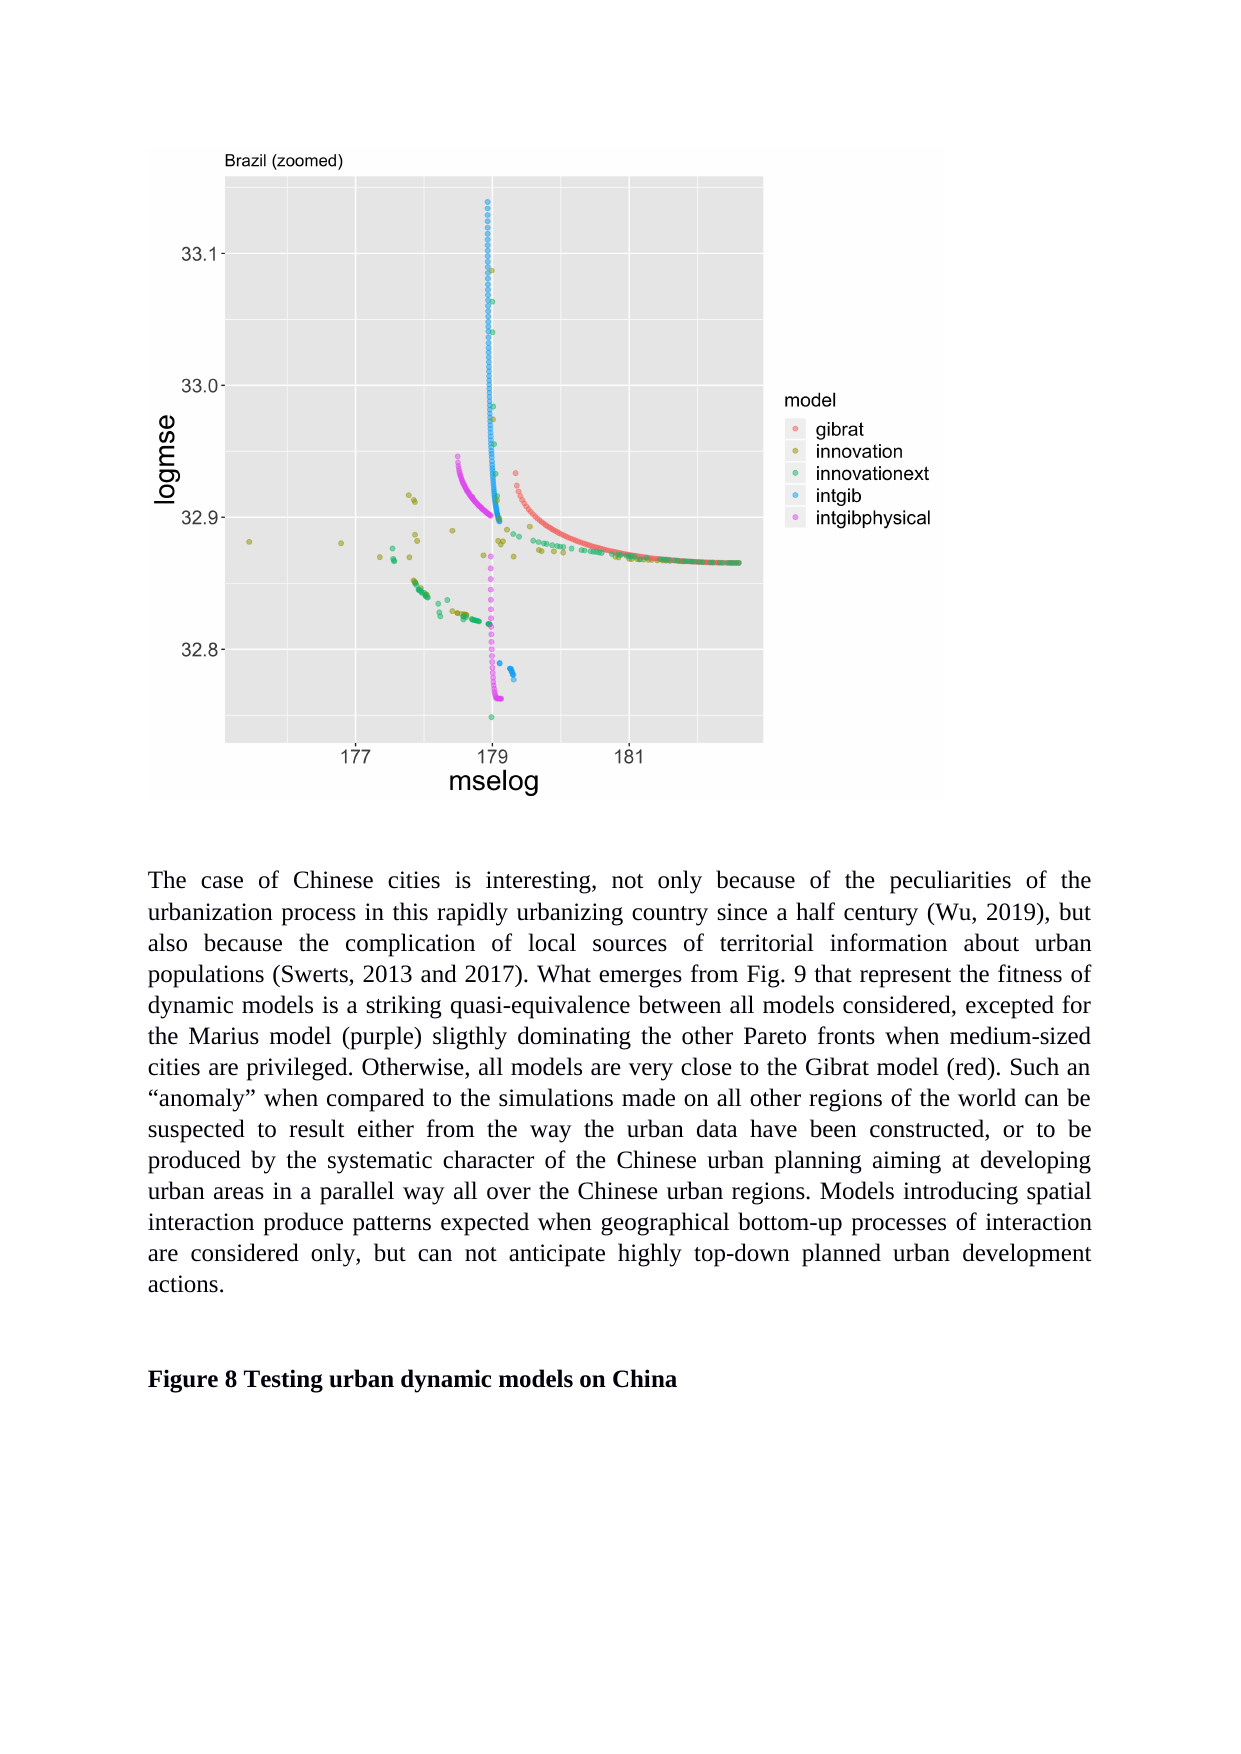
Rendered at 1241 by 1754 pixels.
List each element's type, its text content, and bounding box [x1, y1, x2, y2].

text Figure 8 Testing urban dynamic models on China [148, 1364, 1093, 1393]
text The case of Chinese cities is interesting, not only because of the peculiarities of the urbanization process in this rapidly urbanizing country since a half century (Wu, 2019), but also because the complication of local sources of territorial information about urban populations (Swerts, 2013 and 2017). What emerges from Fig. 9 that represent the fitness of dynamic models is a striking quasi-equivalence between all models considered, excepted for the Marius model (purple) sligthly dominating the other Pareto fronts when medium-sized cities are privileged. Otherwise, all models are very close to the Gibrat model (red). Such an “anomaly” when compared to the simulations made on all other regions of the world can be suspected to result either from the way the urban data have been constructed, or to be produced by the systematic character of the Chinese urban planning aiming at developing urban areas in a parallel way all over the Chinese urban regions. Models introducing spatial interaction produce patterns expected when geographical bottom-up processes of interaction are considered only, but can not anticipate highly top-down planned urban development actions. [148, 866, 1093, 1298]
